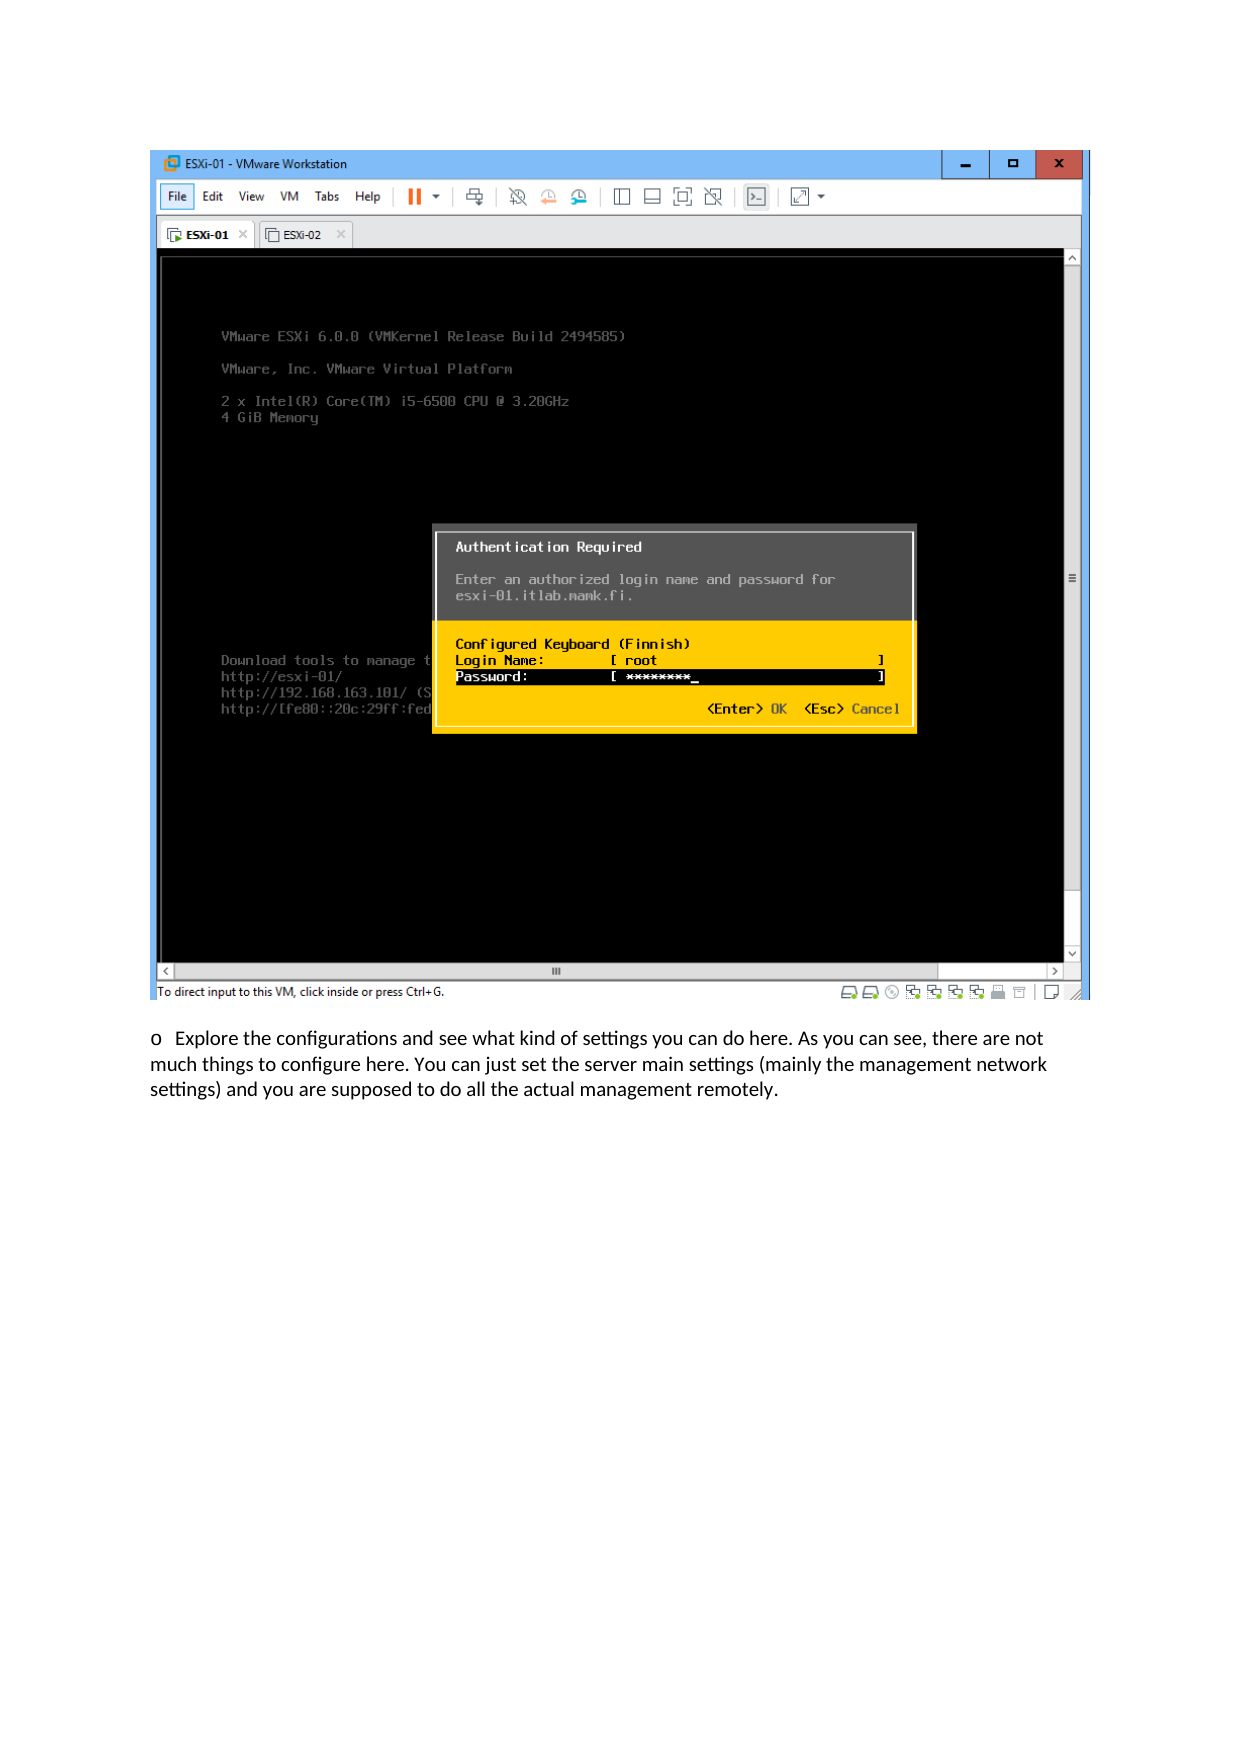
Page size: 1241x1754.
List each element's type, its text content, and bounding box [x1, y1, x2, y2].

text o Explore the configurations and see what kind of settings you can do here. As you can see, there are not much things to configure here. You can just set the server main settings (mainly the management network settings) and you are supposed to do all the actual management remotely. [150, 1025, 1090, 1102]
picture [150, 150, 1091, 1000]
